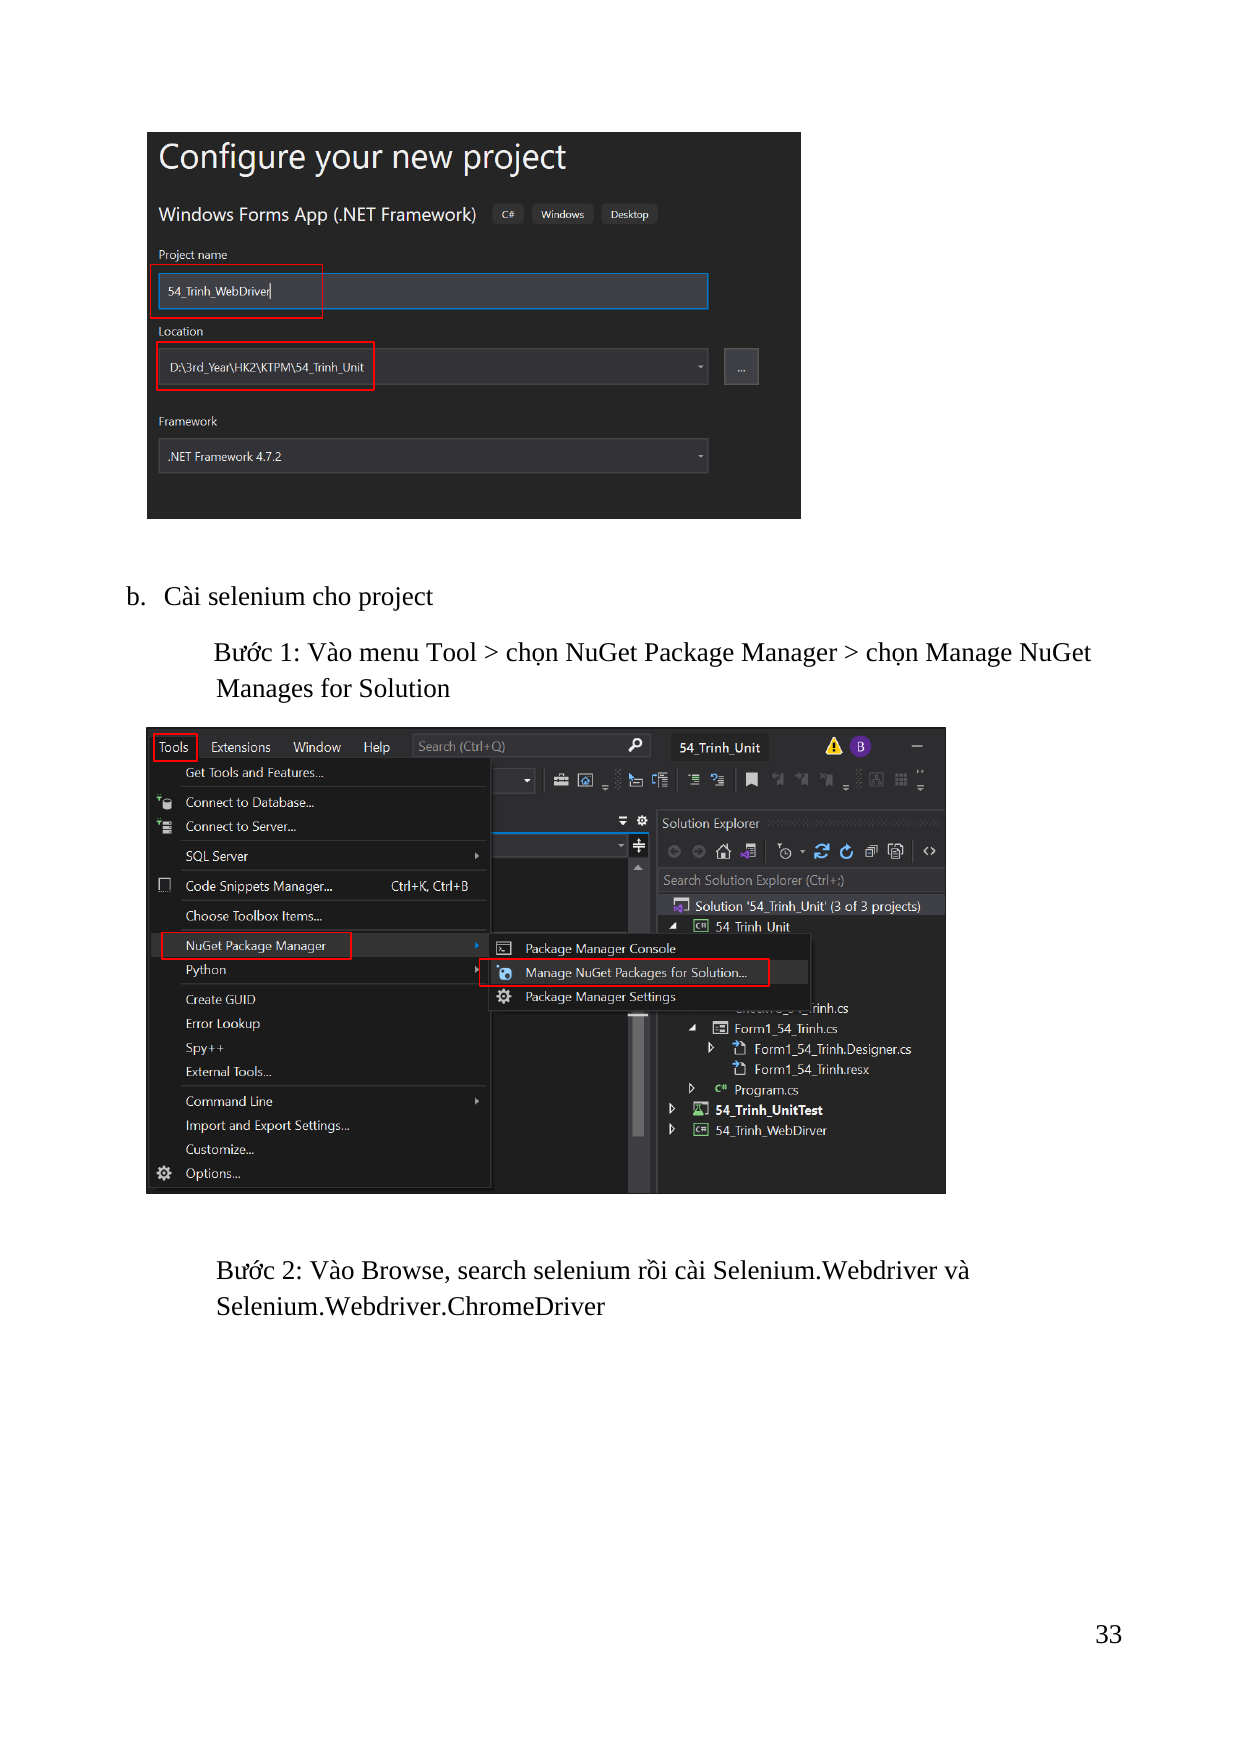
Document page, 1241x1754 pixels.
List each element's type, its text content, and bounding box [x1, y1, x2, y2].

picture [147, 132, 801, 519]
subtitle Cài selenium cho project [126, 580, 1122, 611]
subtitle Bước 2: Vào Browse, search selenium rồi cài Selenium.Webdriver và Selenium.Webdriver.ChromeDriver [207, 1254, 1122, 1321]
subtitle Bước 1: Vào menu Tool > chọn NuGet Package Manager > chọn Manage NuGet Manages for Solution [207, 636, 1122, 703]
picture [148, 729, 945, 1193]
